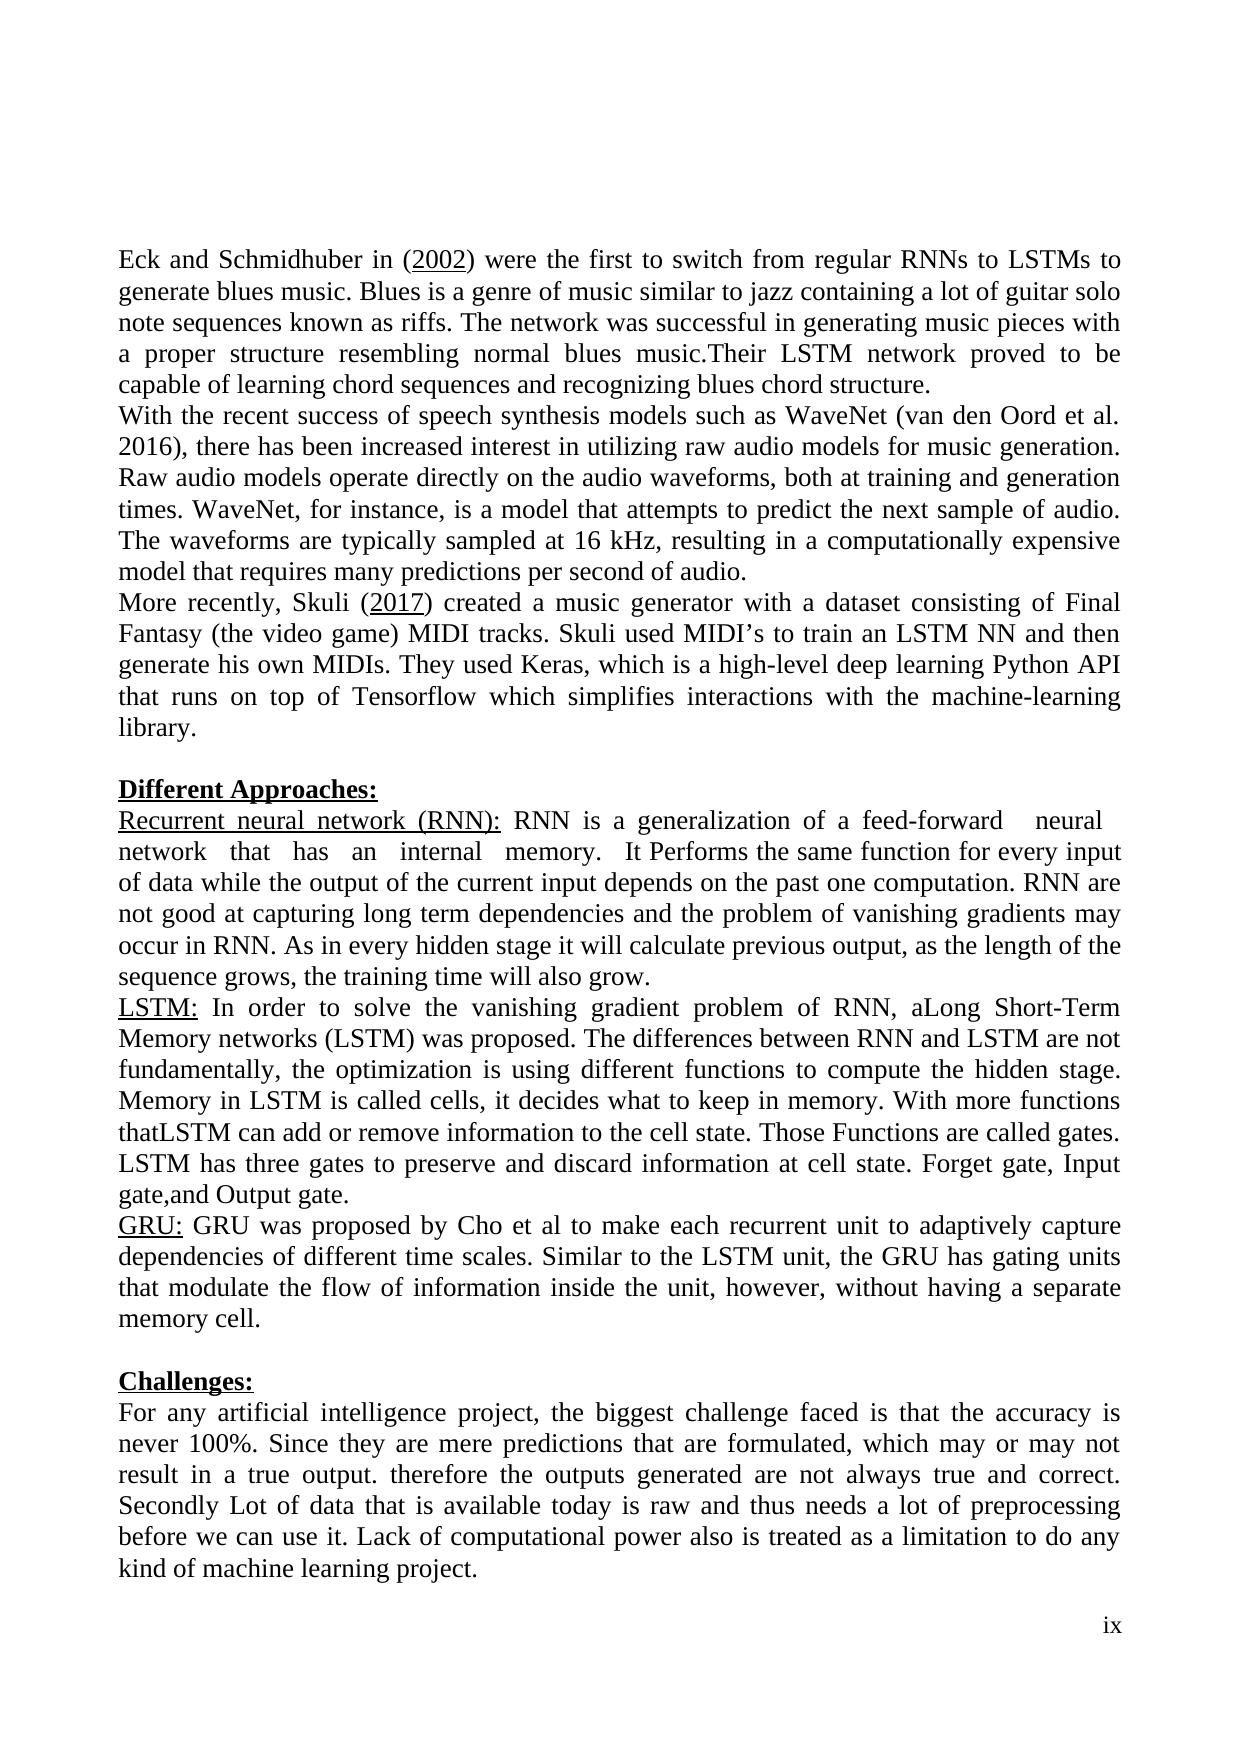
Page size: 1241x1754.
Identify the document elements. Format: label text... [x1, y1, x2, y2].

text Challenges: [118, 1365, 1122, 1396]
text Different Approaches: [118, 773, 1122, 804]
text Eck and Schmidhuber in (2002) were the first to switch from regular RNNs to LSTMs to generate blues music. Blues is a genre of music similar to jazz containing a lot of guitar solo note sequences known as riffs. The network was successful in generating music pieces with a proper structure resembling normal blues music.Their LSTM network proved to be capable of learning chord sequences and recognizing blues chord structure. [118, 243, 1122, 399]
text With the recent success of speech synthesis models such as WaveNet (van den Oord et al. 2016), there has been increased interest in utilizing raw audio models for music generation. Raw audio models operate directly on the audio waveforms, both at training and generation times. WaveNet, for instance, is a model that attempts to predict the next sample of audio. The waveforms are typically sampled at 16 kHz, resulting in a computationally expensive model that requires many predictions per second of audio. [118, 399, 1122, 586]
text Recurrent neural network (RNN): RNN is a generalization of a feed-forward neural network that has an internal memory. It Performs the same function for every input of data while the output of the current input depends on the past one computation. RNN are not good at capturing long term dependencies and the problem of vanishing gradients may occur in RNN. As in every hidden stage it will calculate previous output, as the length of the sequence grows, the training time will also grow. [118, 804, 1122, 991]
text For any artificial intelligence project, the biggest challenge faced is that the accuracy is never 100%. Since they are mere predictions that are formulated, which may or may not result in a true output. therefore the outputs generated are not always true and correct. Secondly Lot of data that is available today is raw and thus needs a lot of preprocessing before we can use it. Lack of computational power also is treated as a limitation to do any kind of machine learning project. [118, 1396, 1122, 1583]
text More recently, Skuli (2017) created a music generator with a dataset consisting of Final Fantasy (the video game) MIDI tracks. Skuli used MIDI’s to train an LSTM NN and then generate his own MIDIs. They used Keras, which is a high-level deep learning Python API that runs on top of Tensorflow which simplifies interactions with the machine-learning library. [118, 586, 1122, 742]
text GRU: GRU was proposed by Cho et al to make each recurrent unit to adaptively capture dependencies of different time scales. Similar to the LSTM unit, the GRU has gating units that modulate the flow of information inside the unit, however, without having a separate memory cell. [118, 1209, 1122, 1334]
text LSTM: In order to solve the vanishing gradient problem of RNN, aLong Short-Term Memory networks (LSTM) was proposed. The differences between RNN and LSTM are not fundamentally, the optimization is using different functions to compute the hidden stage. Memory in LSTM is called cells, it decides what to keep in memory. With more functions thatLSTM can add or remove information to the cell state. Those Functions are called gates. LSTM has three gates to preserve and discard information at cell state. Forget gate, Input gate,and Output gate. [118, 991, 1122, 1209]
